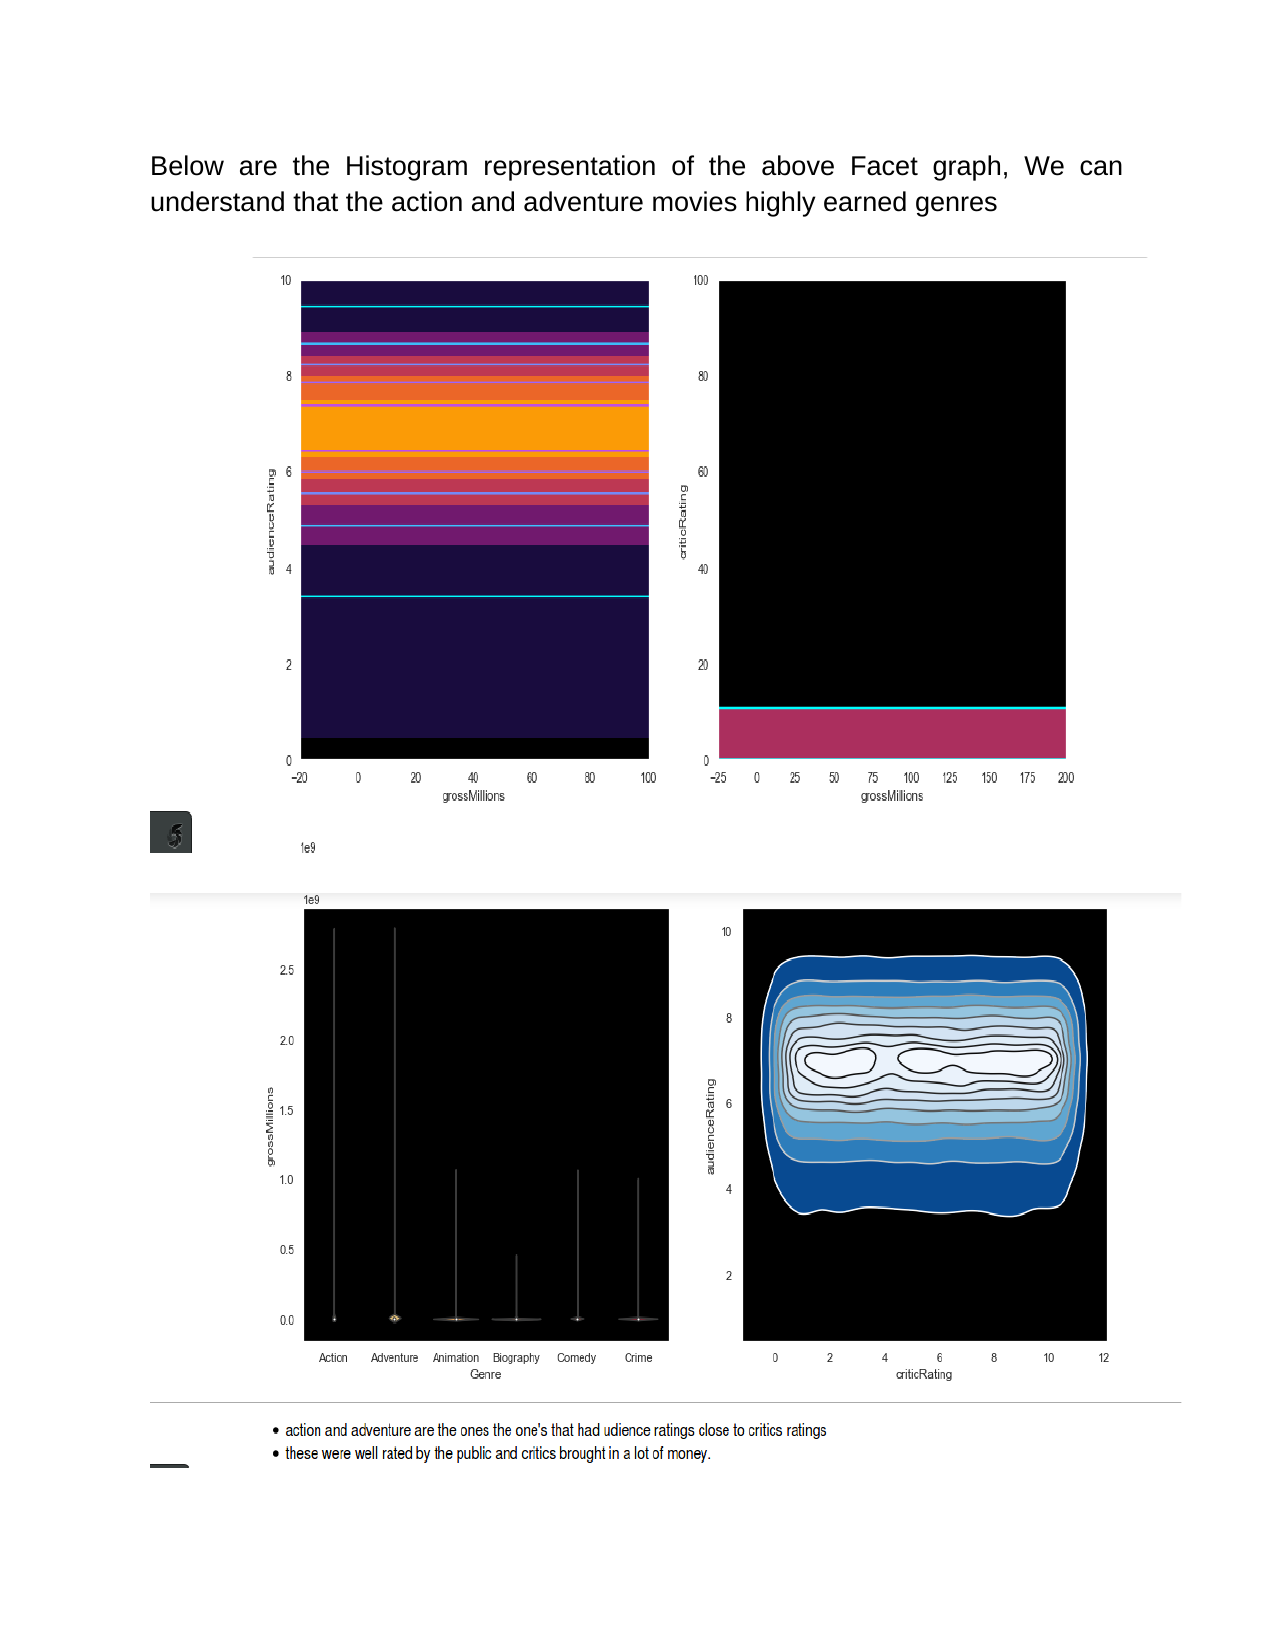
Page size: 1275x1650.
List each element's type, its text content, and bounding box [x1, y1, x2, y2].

text Below are the Histogram representation of the above Facet graph, We can understand that the action and adventure movies highly earned genres [150, 150, 1125, 217]
picture [150, 257, 1151, 853]
picture [150, 892, 1182, 1468]
